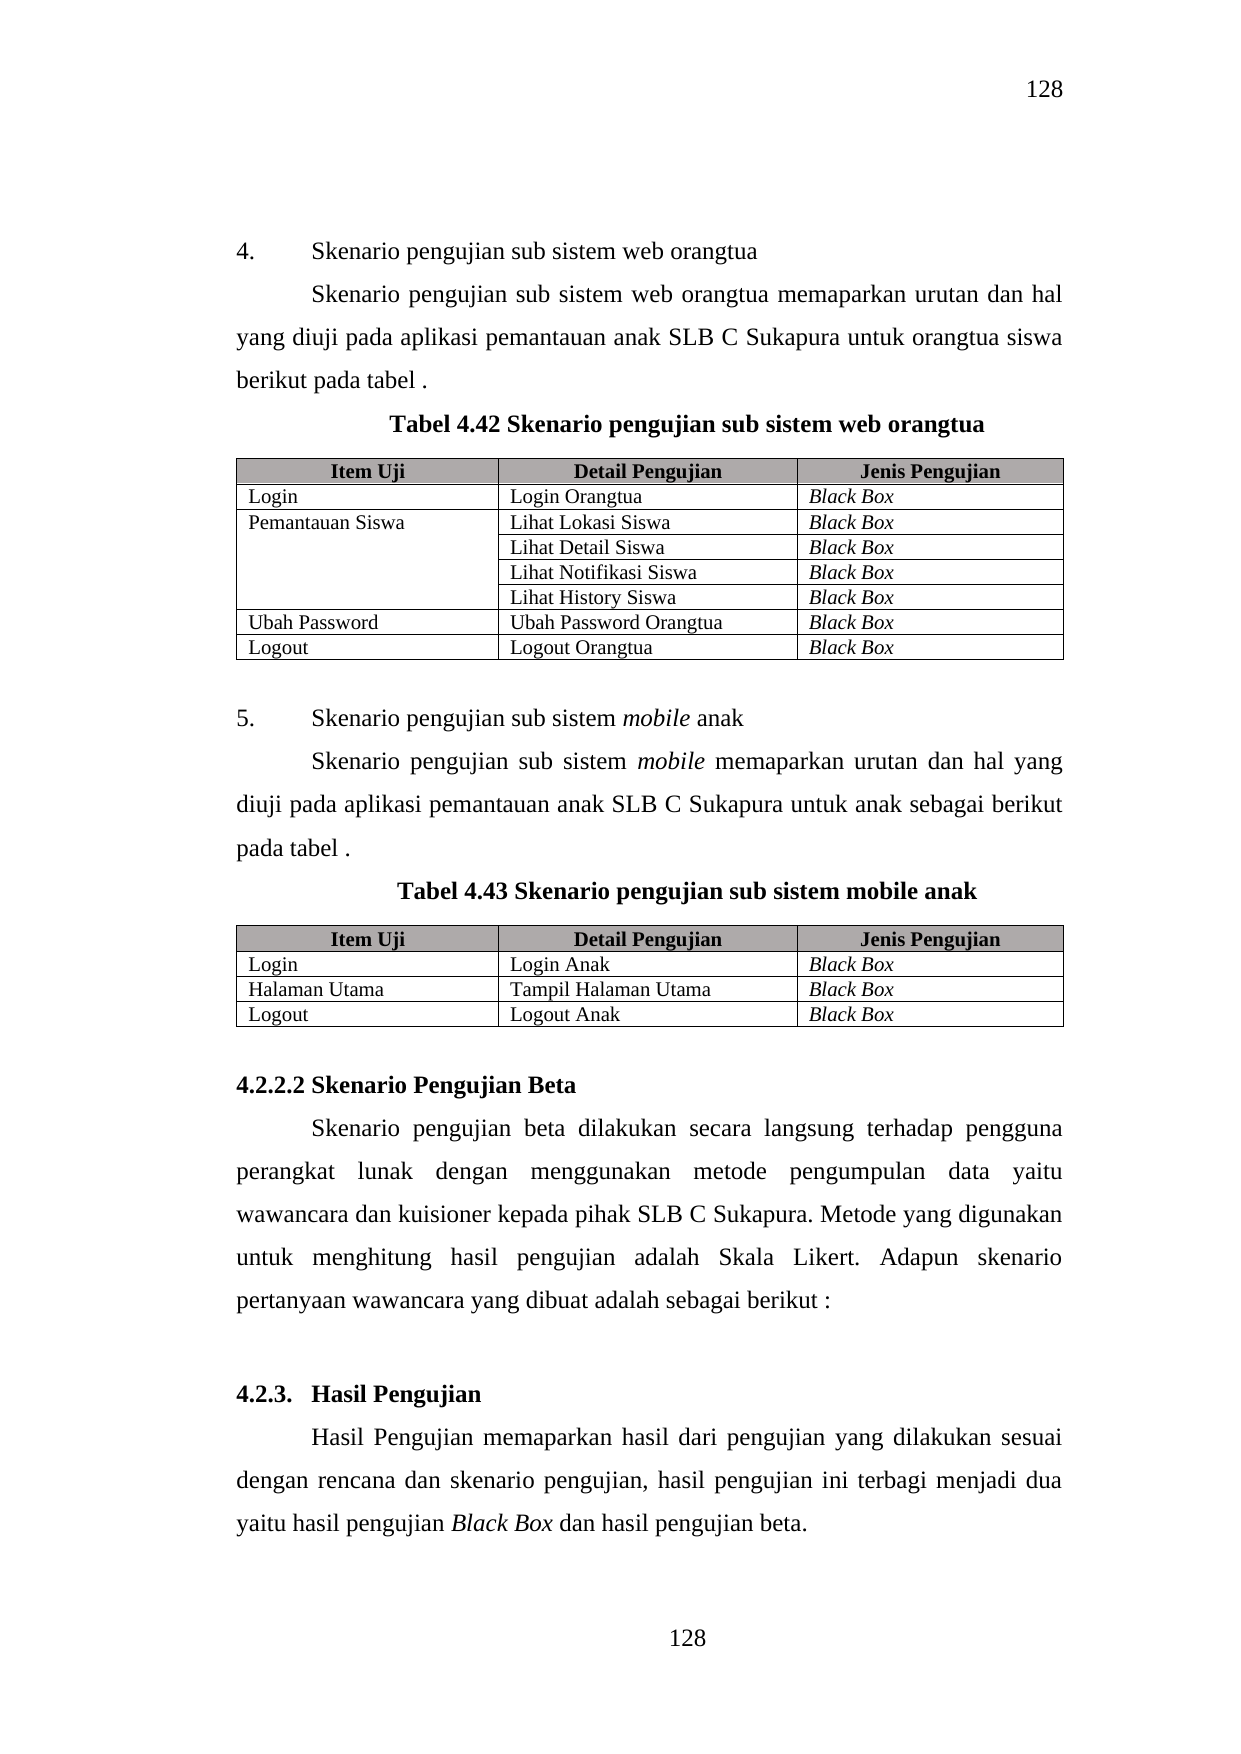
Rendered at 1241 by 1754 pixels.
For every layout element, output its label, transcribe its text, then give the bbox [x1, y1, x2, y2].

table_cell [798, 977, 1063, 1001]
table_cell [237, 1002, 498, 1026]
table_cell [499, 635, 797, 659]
text Skenario pengujian sub sistem mobile memaparkan urutan dan hal yang diuji pada aplikasi pemantauan anak SLB C Sukapura untuk anak sebagai berikut pada tabel . [236, 746, 1063, 861]
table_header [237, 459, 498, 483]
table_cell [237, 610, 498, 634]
subtitle Hasil Pengujian [236, 1379, 1063, 1408]
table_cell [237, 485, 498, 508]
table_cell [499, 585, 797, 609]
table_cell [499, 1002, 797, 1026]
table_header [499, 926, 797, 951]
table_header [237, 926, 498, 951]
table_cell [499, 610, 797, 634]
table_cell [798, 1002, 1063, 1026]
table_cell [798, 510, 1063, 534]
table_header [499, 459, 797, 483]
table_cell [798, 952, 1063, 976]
text Skenario pengujian sub sistem web orangtua memaparkan urutan dan hal yang diuji pada aplikasi pemantauan anak SLB C Sukapura untuk orangtua siswa berikut pada tabel . [236, 279, 1063, 394]
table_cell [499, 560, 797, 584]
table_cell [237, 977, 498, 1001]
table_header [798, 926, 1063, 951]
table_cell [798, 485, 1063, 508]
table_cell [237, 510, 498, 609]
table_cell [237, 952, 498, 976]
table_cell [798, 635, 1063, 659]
list Skenario pengujian sub sistem mobile anak [236, 703, 1063, 732]
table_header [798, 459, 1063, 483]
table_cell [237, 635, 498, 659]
subtitle Skenario Pengujian Beta [236, 1070, 1063, 1099]
text Skenario pengujian beta dilakukan secara langsung terhadap pengguna perangkat lunak dengan menggunakan metode pengumpulan data yaitu wawancara dan kuisioner kepada pihak SLB C Sukapura. Metode yang digunakan untuk menghitung hasil pengujian adalah Skala Likert. Adapun skenario pertanyaan wawancara yang dibuat adalah sebagai berikut : [236, 1113, 1063, 1314]
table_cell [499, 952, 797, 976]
text Hasil Pengujian memaparkan hasil dari pengujian yang dilakukan sesuai dengan rencana dan skenario pengujian, hasil pengujian ini terbagi menjadi dua yaitu hasil pengujian Black Box dan hasil pengujian beta. [236, 1422, 1063, 1537]
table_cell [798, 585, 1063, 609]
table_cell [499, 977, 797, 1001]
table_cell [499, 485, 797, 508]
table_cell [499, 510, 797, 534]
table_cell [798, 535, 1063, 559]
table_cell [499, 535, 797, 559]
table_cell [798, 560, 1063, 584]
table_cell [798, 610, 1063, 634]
list Skenario pengujian sub sistem web orangtua [236, 236, 1063, 265]
